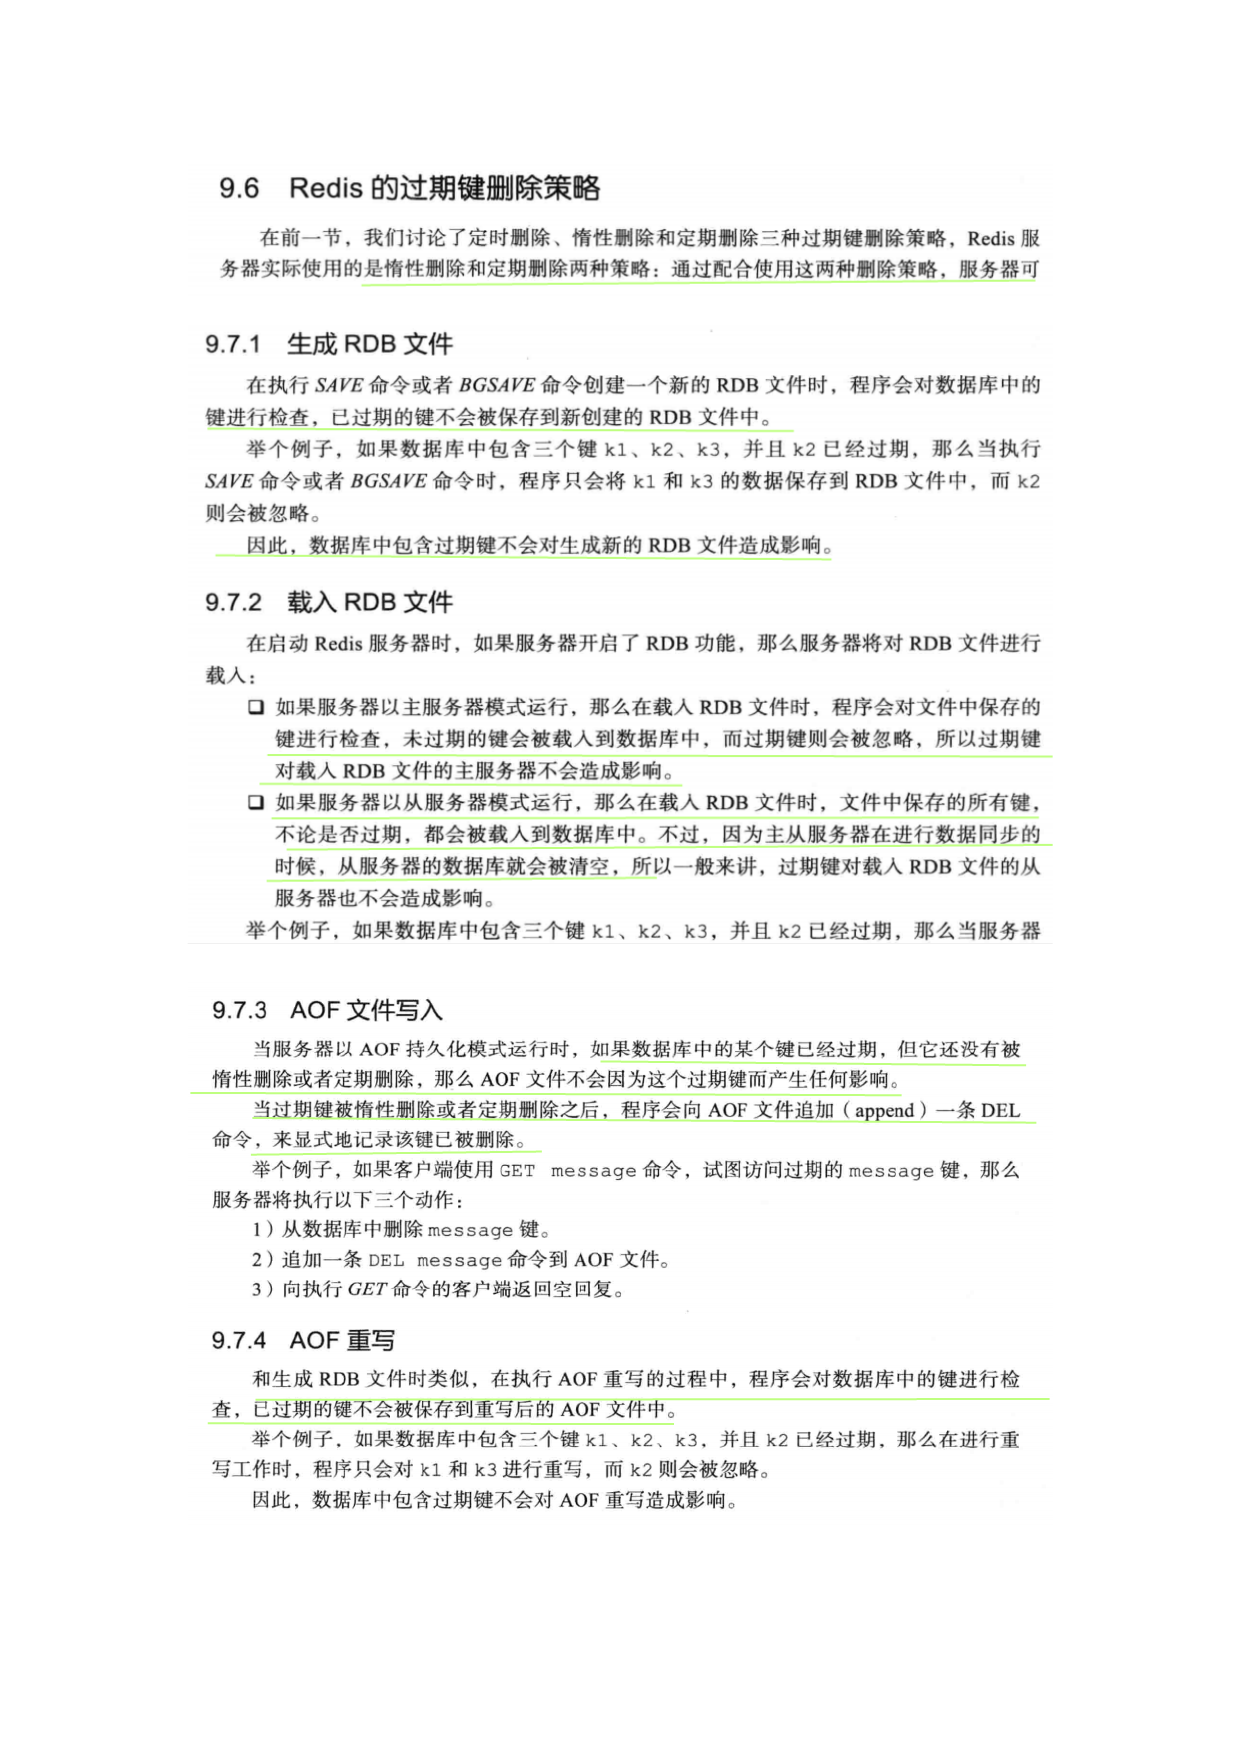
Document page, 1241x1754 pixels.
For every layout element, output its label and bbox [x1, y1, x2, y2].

picture [187, 162, 1053, 297]
picture [187, 324, 1053, 944]
picture [187, 974, 1053, 1525]
